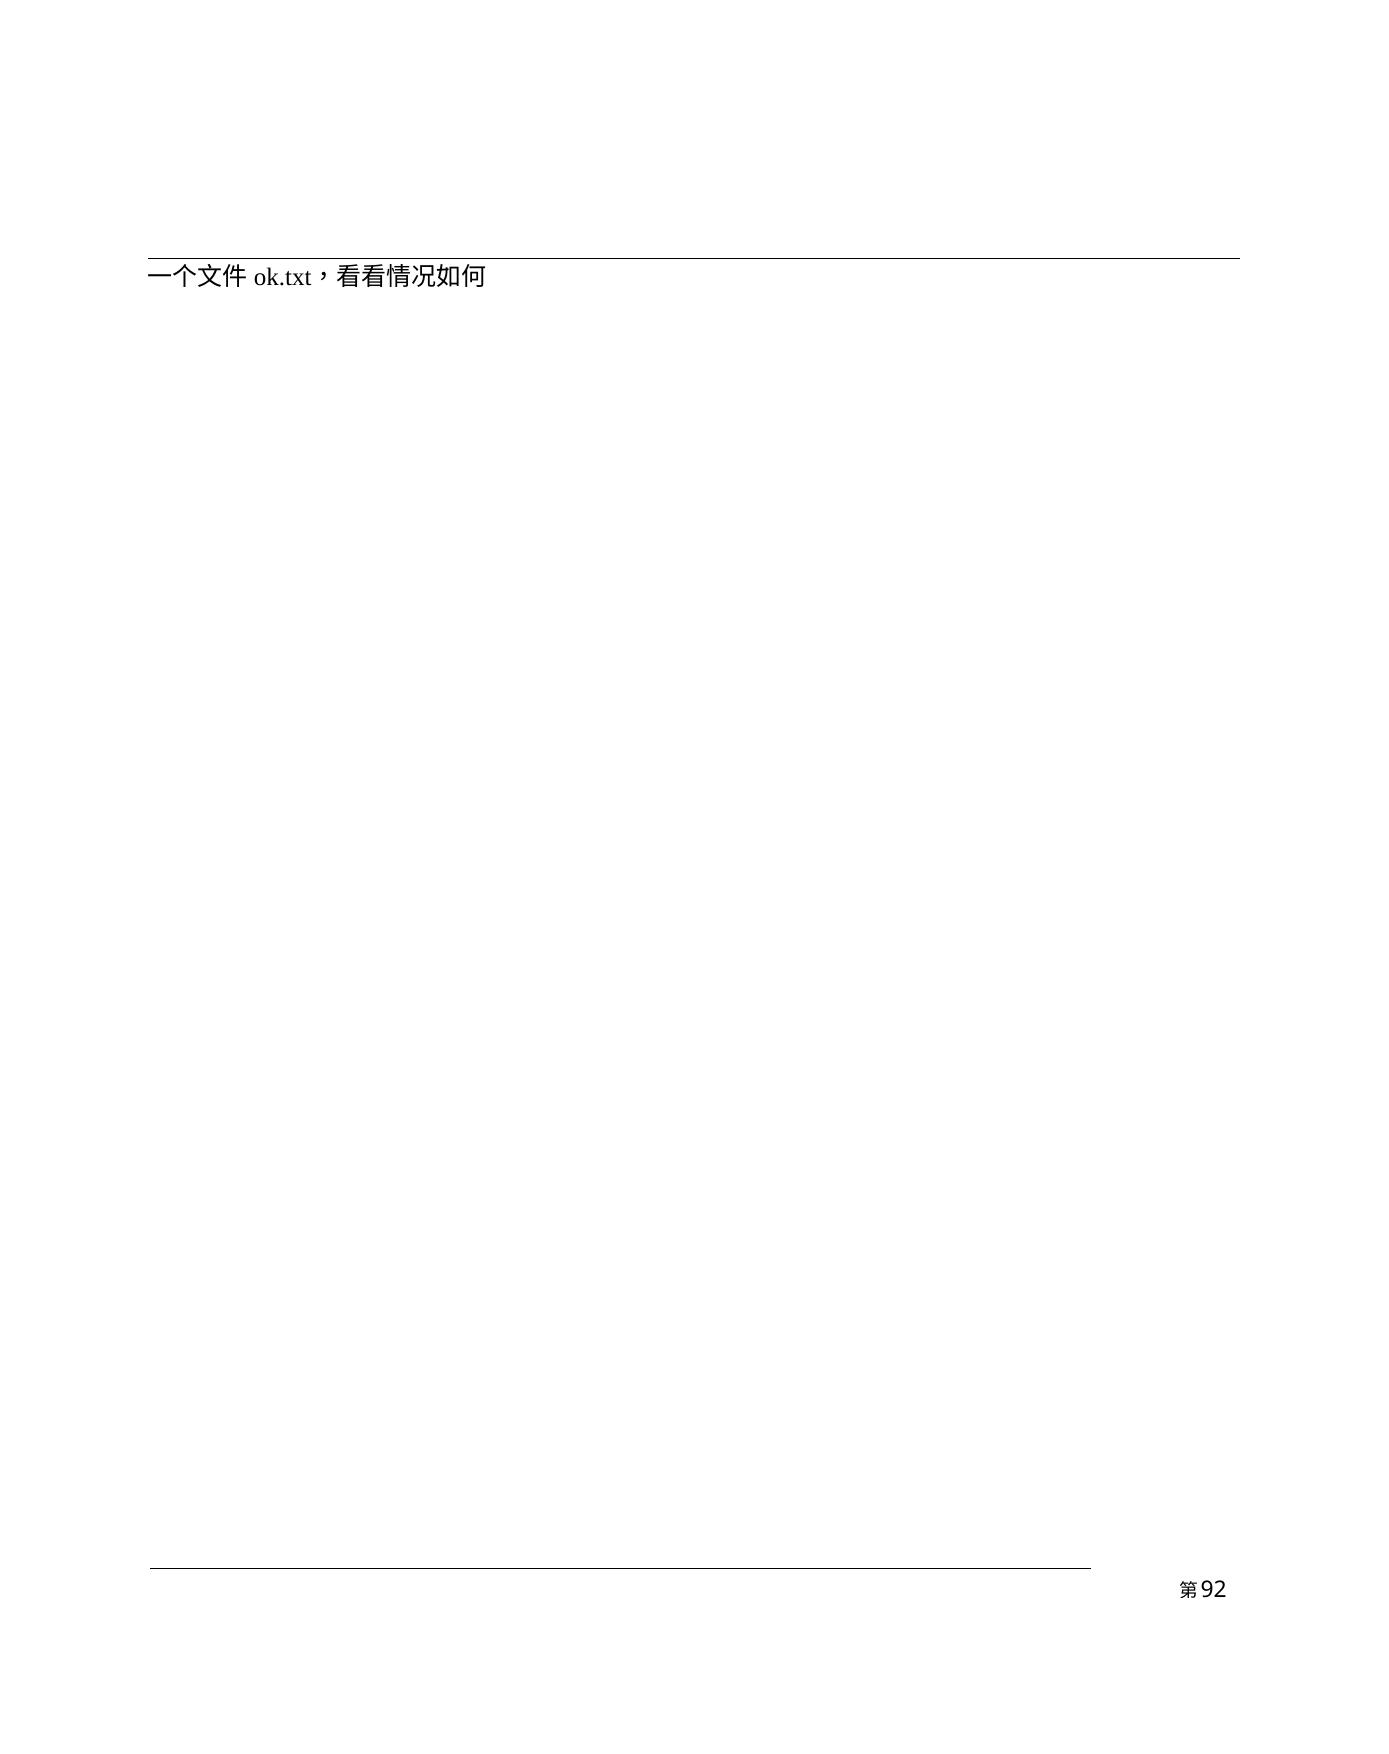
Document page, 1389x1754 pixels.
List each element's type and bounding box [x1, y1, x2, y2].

list [148, 258, 1242, 292]
